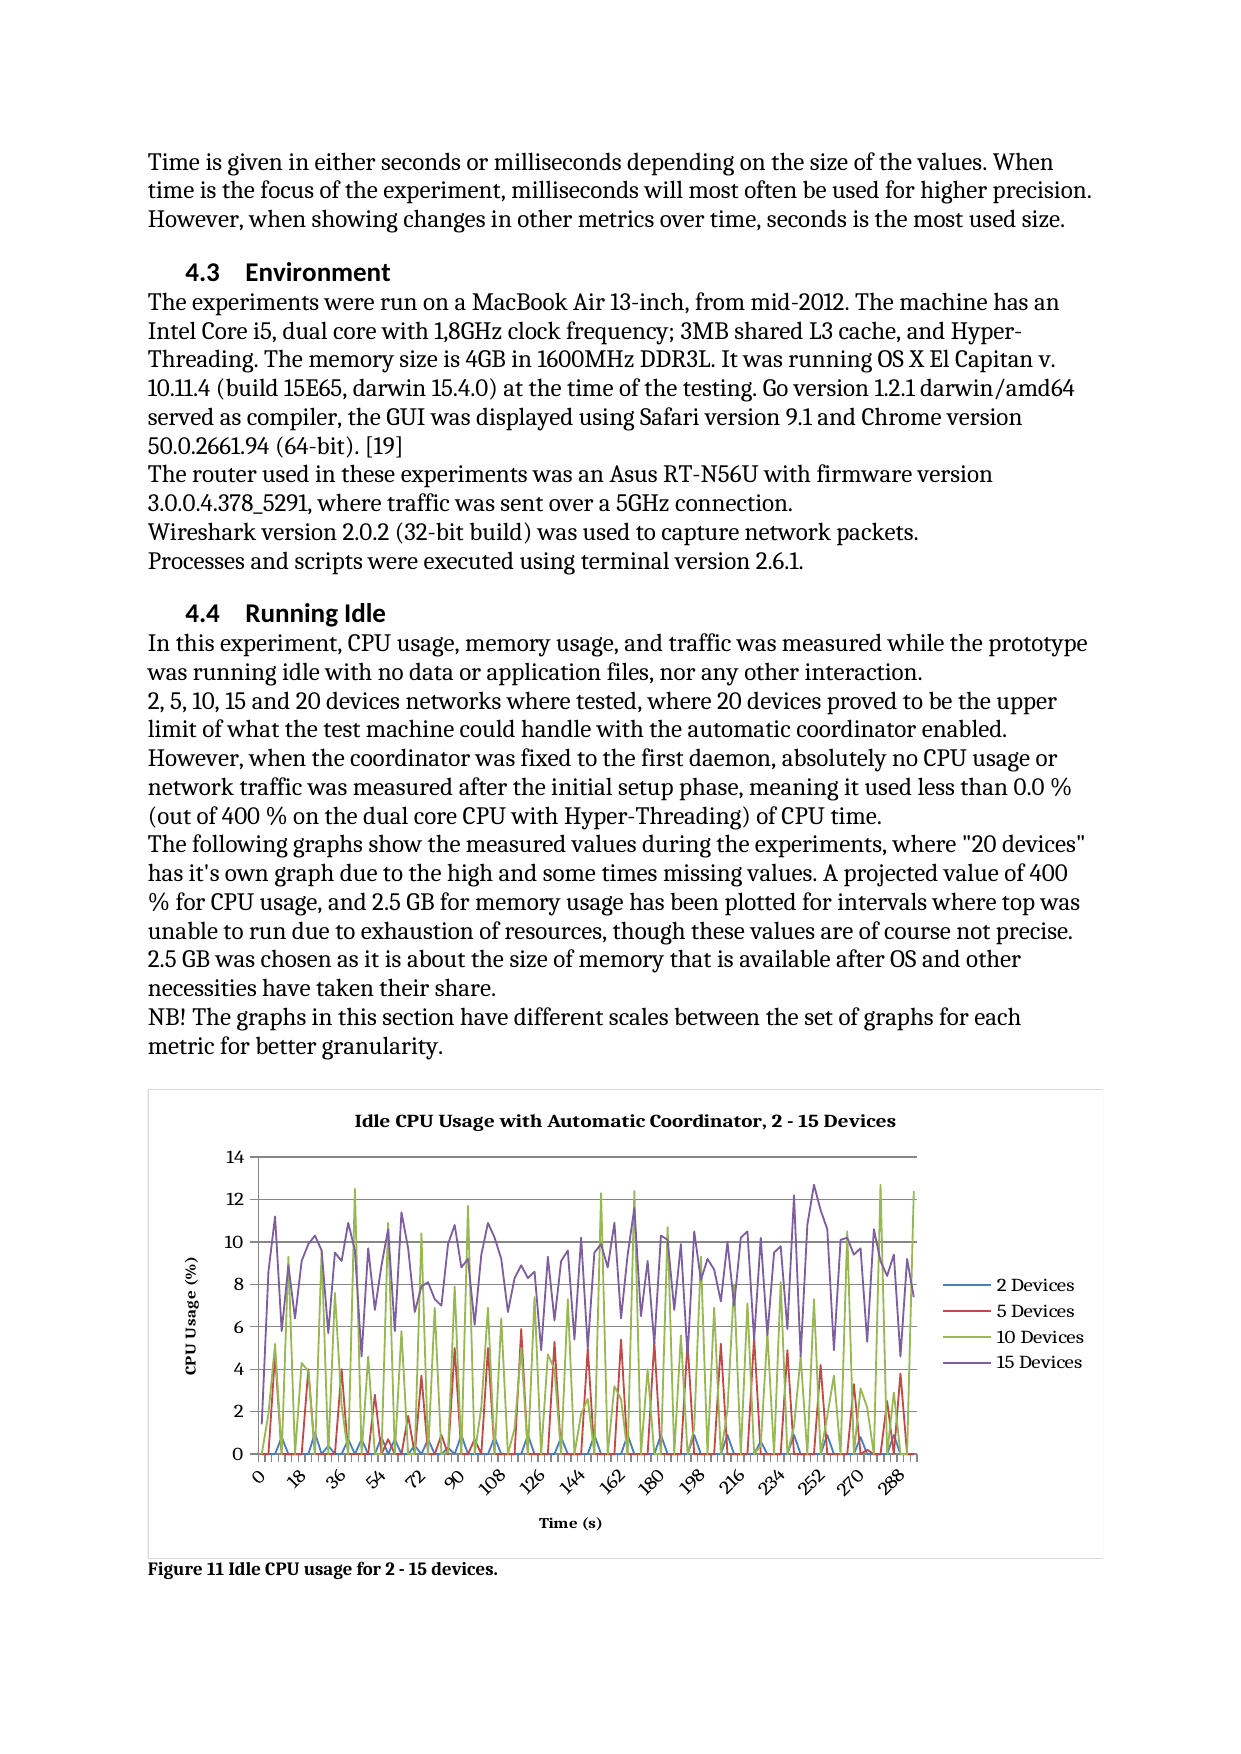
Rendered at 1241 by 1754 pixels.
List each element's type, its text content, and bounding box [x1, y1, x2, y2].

subtitle Environment [185, 255, 1092, 288]
text The experiments were run on a MacBook Air 13-inch, from mid-2012. The machine has an Intel Core i5, dual core with 1,8GHz clock frequency; 3MB shared L3 cache, and Hyper-Threading. The memory size is 4GB in 1600MHz DDR3L. It was running OS X El Capitan v. 10.11.4 (build 15E65, darwin 15.4.0) at the time of the testing. Go version 1.2.1 darwin/amd64 served as compiler, the GUI was displayed using Safari version 9.1 and Chrome version 50.0.2661.94 (64-bit). [19] [148, 288, 1092, 460]
text 2, 5, 10, 15 and 20 devices networks where tested, where 20 devices proved to be the upper limit of what the test machine could handle with the automatic coordinator enabled. [148, 687, 1092, 744]
text NB! The graphs in this section have different scales between the set of graphs for each metric for better granularity. [148, 1003, 1092, 1060]
text The following graphs show the measured values during the experiments, where "20 devices" has it's own graph due to the high and some times missing values. A projected value of 400 % for CPU usage, and 2.5 GB for memory usage has been plotted for intervals where top was unable to run due to exhaustion of resources, though these values are of course not precise. 2.5 GB was chosen as it is about the size of memory that is available after OS and other necessities have taken their share. [148, 830, 1092, 1003]
text In this experiment, CPU usage, memory usage, and traffic was measured while the prototype was running idle with no data or application files, nor any other interaction. [148, 629, 1092, 687]
text The router used in these experiments was an Asus RT-N56U with firmware version 3.0.0.4.378_5291, where traffic was sent over a 5GHz connection. [148, 460, 1092, 518]
text Figure 11 Idle CPU usage for 2 - 15 devices. [148, 1559, 1092, 1580]
text Time is given in either seconds or milliseconds depending on the size of the values. When time is the focus of the experiment, milliseconds will most often be used for higher precision. However, when showing changes in other metrics over time, seconds is the most used size. [148, 148, 1092, 234]
text Wireshark version 2.0.2 (32-bit build) was used to capture network packets. [148, 518, 1092, 547]
subtitle Running Idle [185, 596, 1092, 629]
text Processes and scripts were executed using terminal version 2.6.1. [148, 547, 1092, 575]
text However, when the coordinator was fixed to the first daemon, absolutely no CPU usage or network traffic was measured after the initial setup phase, meaning it used less than 0.0 % (out of 400 % on the dual core CPU with Hyper-Threading) of CPU time. [148, 744, 1092, 830]
